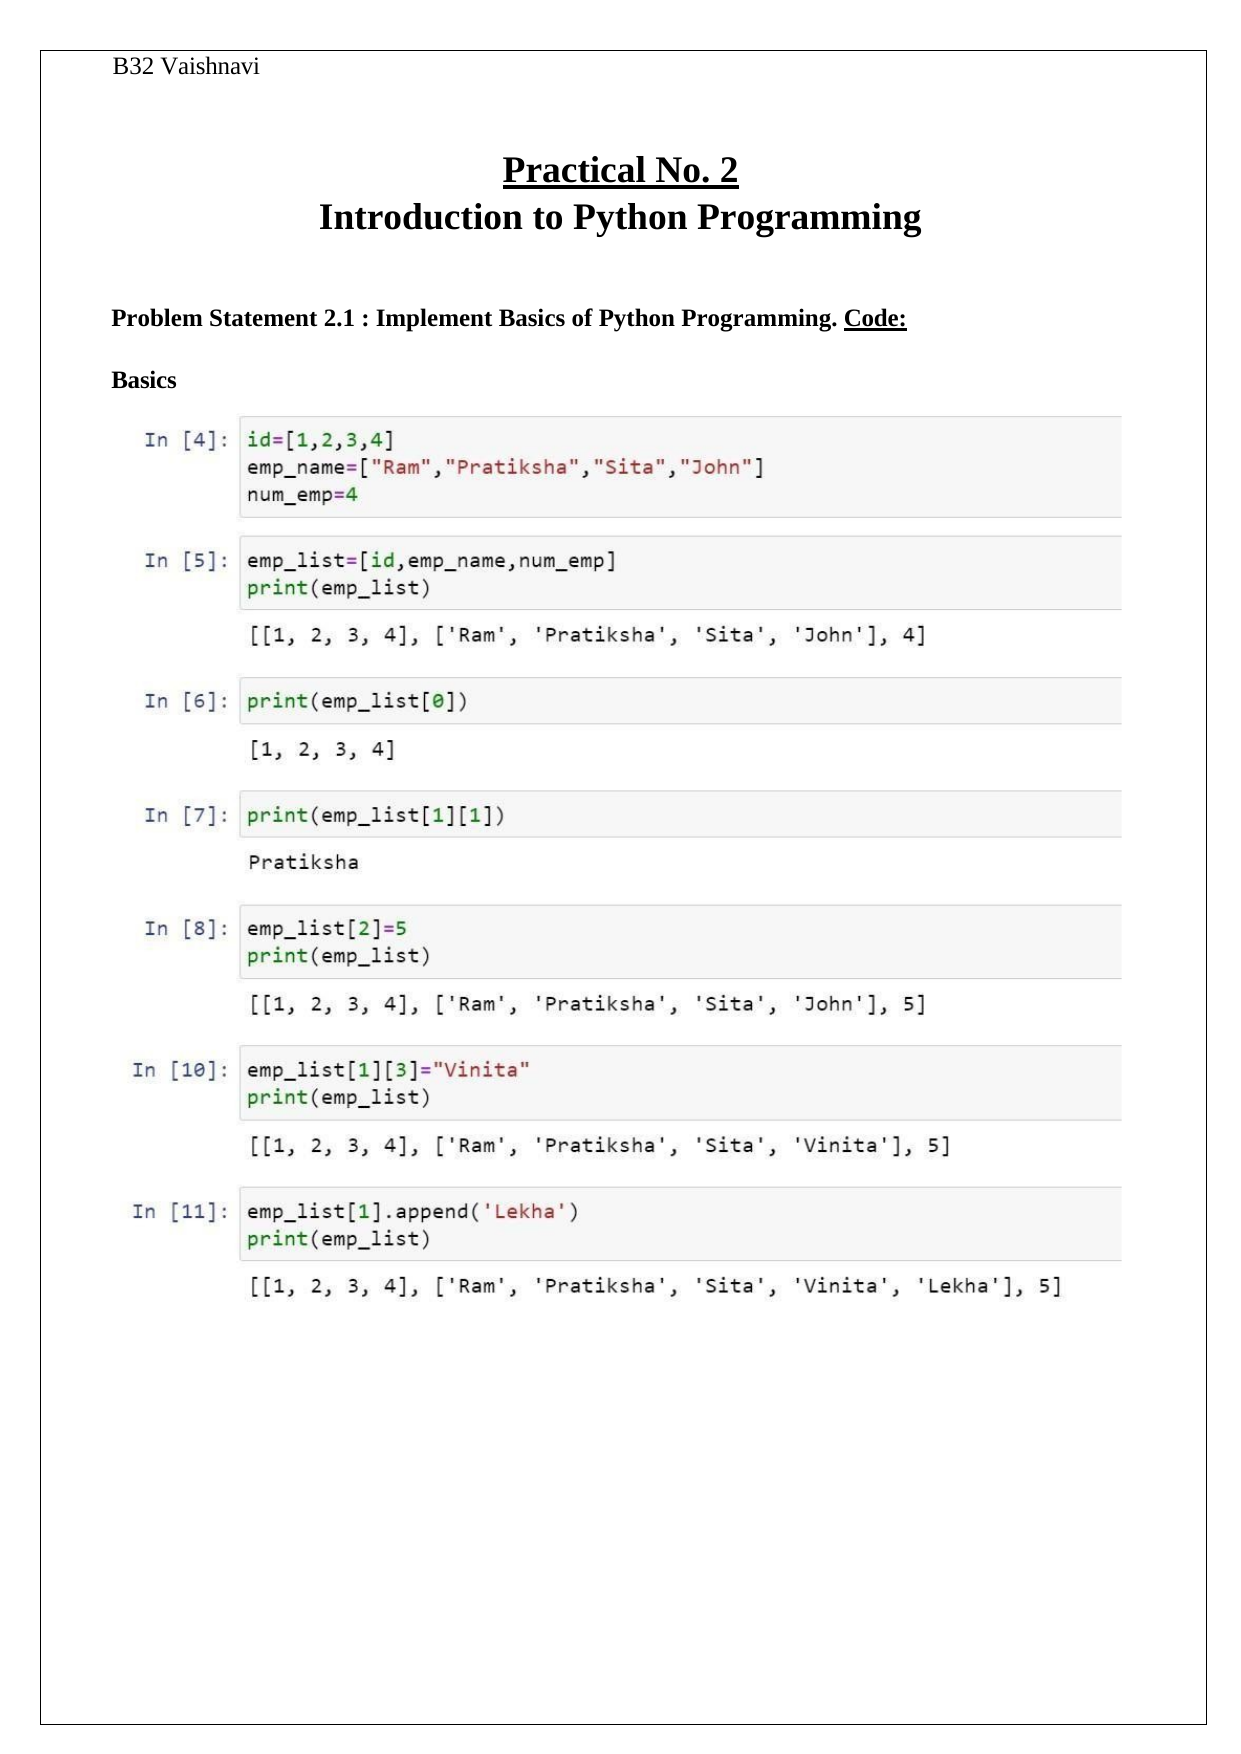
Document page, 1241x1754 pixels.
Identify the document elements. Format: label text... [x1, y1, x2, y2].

subtitle Practical No. 2 Introduction to Python Programming [319, 148, 941, 238]
picture [119, 413, 1122, 1302]
text Basics [111, 365, 1206, 394]
text Problem Statement 2.1 : Implement Basics of Python Programming. Code: [111, 303, 1206, 332]
